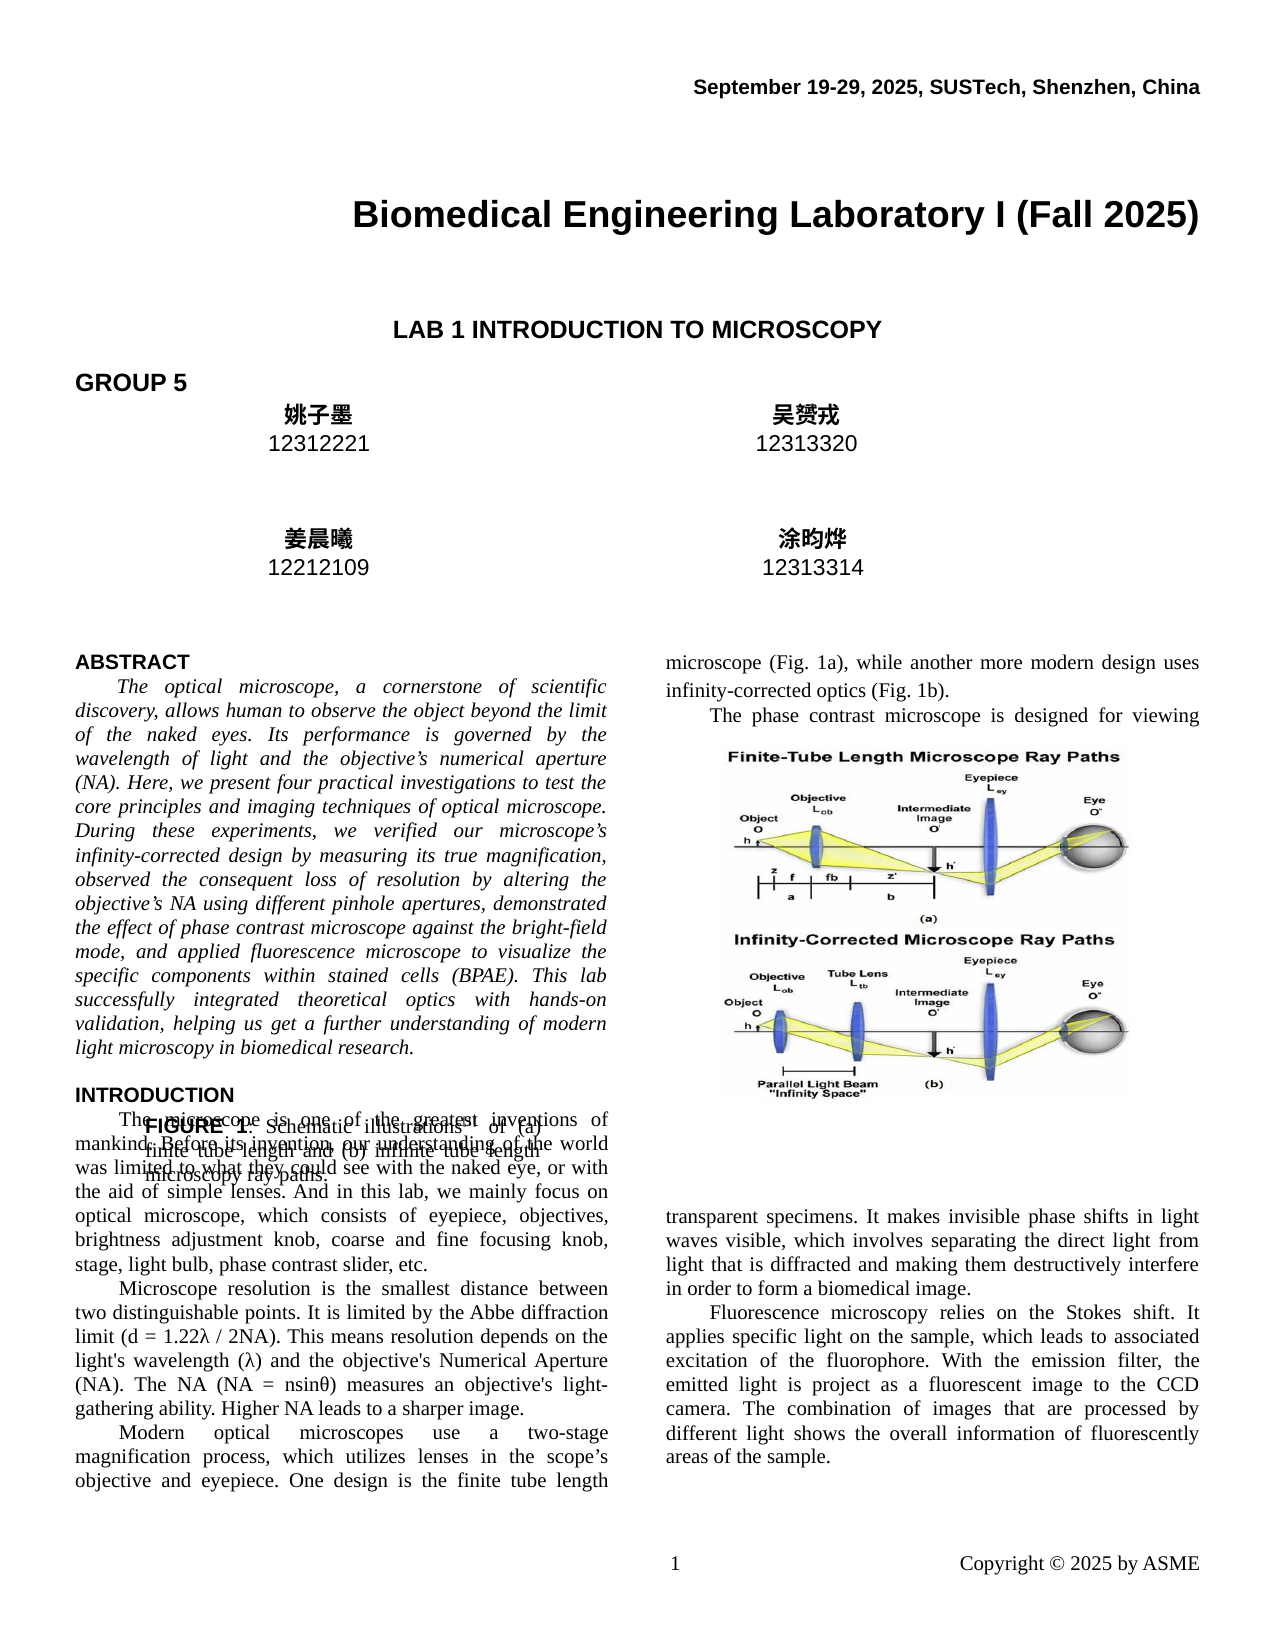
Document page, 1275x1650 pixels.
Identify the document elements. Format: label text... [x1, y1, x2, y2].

title INTRODUCTION [75, 1083, 609, 1107]
text Modern optical microscopes use a two-stage magnification process, which utilizes lenses in the scope’s objective and eyepiece. One design is the finite tube length microscope (Fig. 1a), while another more modern design uses infinity-corrected optics (Fig. 1b). [666, 650, 1200, 703]
table_header 姚子墨 12312221 [75, 397, 562, 478]
picture [718, 739, 1133, 1107]
text Modern optical microscopes use a two-stage magnification process, which utilizes lenses in the scope’s objective and eyepiece. One design is the finite tube length microscope (Fig. 1a), while another more modern design uses infinity-corrected optics (Fig. 1b). [75, 1420, 609, 1492]
text Biomedical Engineering Laboratory I (Fall 2025) [75, 193, 1200, 236]
text The optical microscope, a cornerstone of scientific discovery, allows human to observe the object beyond the limit of the naked eyes. Its performance is governed by the wavelength of light and the objective’s numerical aperture (NA). Here, we present four practical investigations to test the core principles and imaging techniques of optical microscope. During these experiments, we verified our microscope’s infinity-corrected design by measuring its true magnification, observed the consequent loss of resolution by altering the objective’s NA using different pinhole apertures, demonstrated the effect of phase contrast microscope against the bright-field mode, and applied fluorescence microscope to visualize the specific components within stained cells (BPAE). This lab successfully integrated theoretical optics with hands-on validation, helping us get a further understanding of modern light microscopy in biomedical research. [75, 674, 609, 1059]
text Group 5 [75, 368, 1200, 397]
text The microscope is one of the greatest inventions of mankind. Before its invention, our understanding of the world was limited to what they could see with the naked eye, or with the aid of simple lenses. And in this lab, we mainly focus on optical microscope, which consists of eyepiece, objectives, brightness adjustment knob, coarse and fine focusing knob, stage, light bulb, phase contrast slider, etc. [75, 1107, 609, 1276]
text Fluorescence microscopy relies on the Stokes shift. It applies specific light on the sample, which leads to associated excitation of the fluorophore. With the emission filter, the emitted light is project as a fluorescent image to the CCD camera. The combination of images that are processed by different light shows the overall information of fluorescently areas of the sample. [666, 1300, 1200, 1468]
text September 19-29, 2025, SUSTech, Shenzhen, China [75, 75, 1200, 99]
table_header 姜晨曦 12212109 [75, 521, 562, 602]
title Abstract [75, 650, 609, 674]
table_header 涂昀烨 12313314 [562, 521, 1064, 602]
title Lab 1 introduction to microscopy [75, 315, 1200, 344]
table_header 吴赟戎 12313320 [563, 397, 1050, 478]
text Microscope resolution is the smallest distance between two distinguishable points. It is limited by the Abbe diffraction limit (d = 1.22λ / 2NA). This means resolution depends on the light's wavelength (λ) and the objective's Numerical Aperture (NA). The NA (NA = nsinθ) measures an objective's light-gathering ability. Higher NA leads to a sharper image. [75, 1276, 609, 1420]
